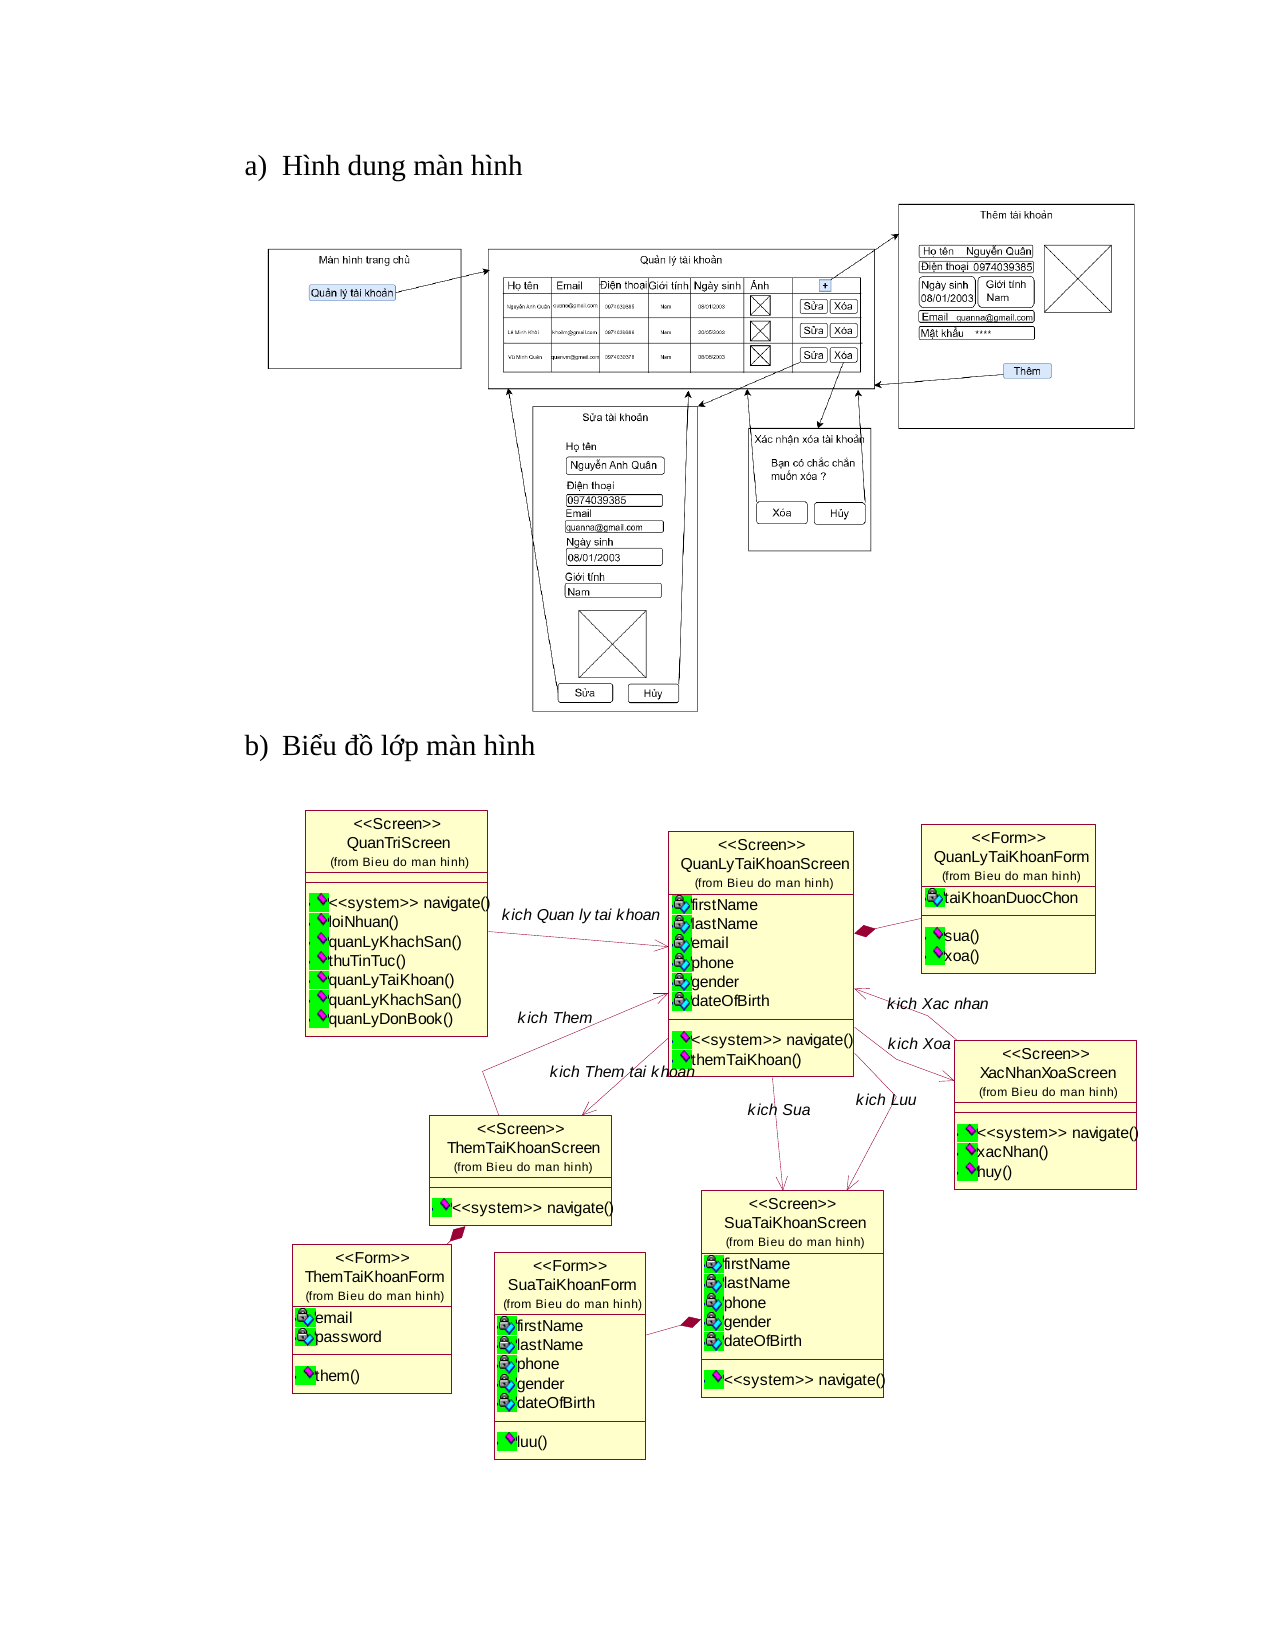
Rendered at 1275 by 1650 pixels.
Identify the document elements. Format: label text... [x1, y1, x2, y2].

picture [261, 198, 1141, 718]
list Hình dung màn hình [244, 148, 1157, 181]
list Biểu đồ lớp màn hình [244, 728, 1157, 761]
